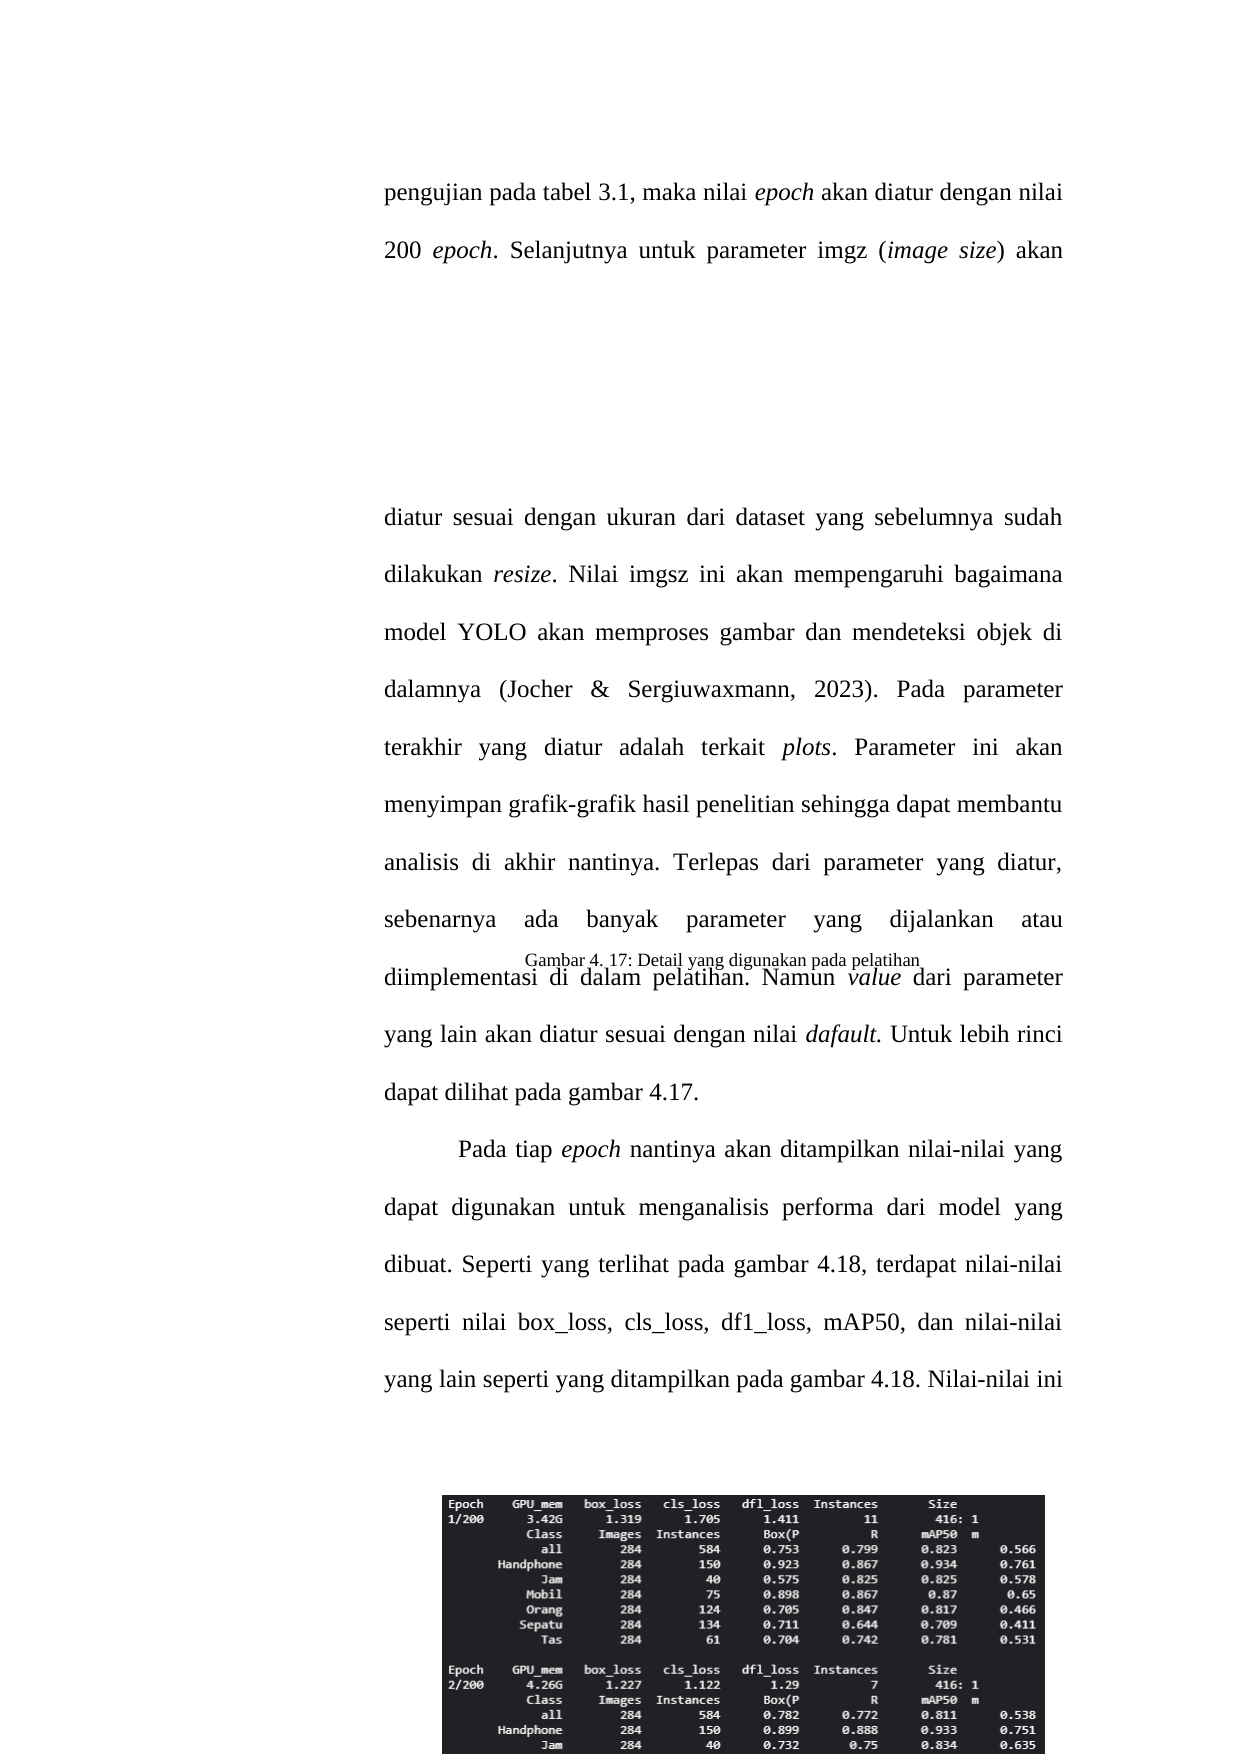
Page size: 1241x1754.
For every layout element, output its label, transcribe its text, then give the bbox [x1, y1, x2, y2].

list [384, 177, 1063, 1106]
picture [442, 1495, 1045, 1754]
